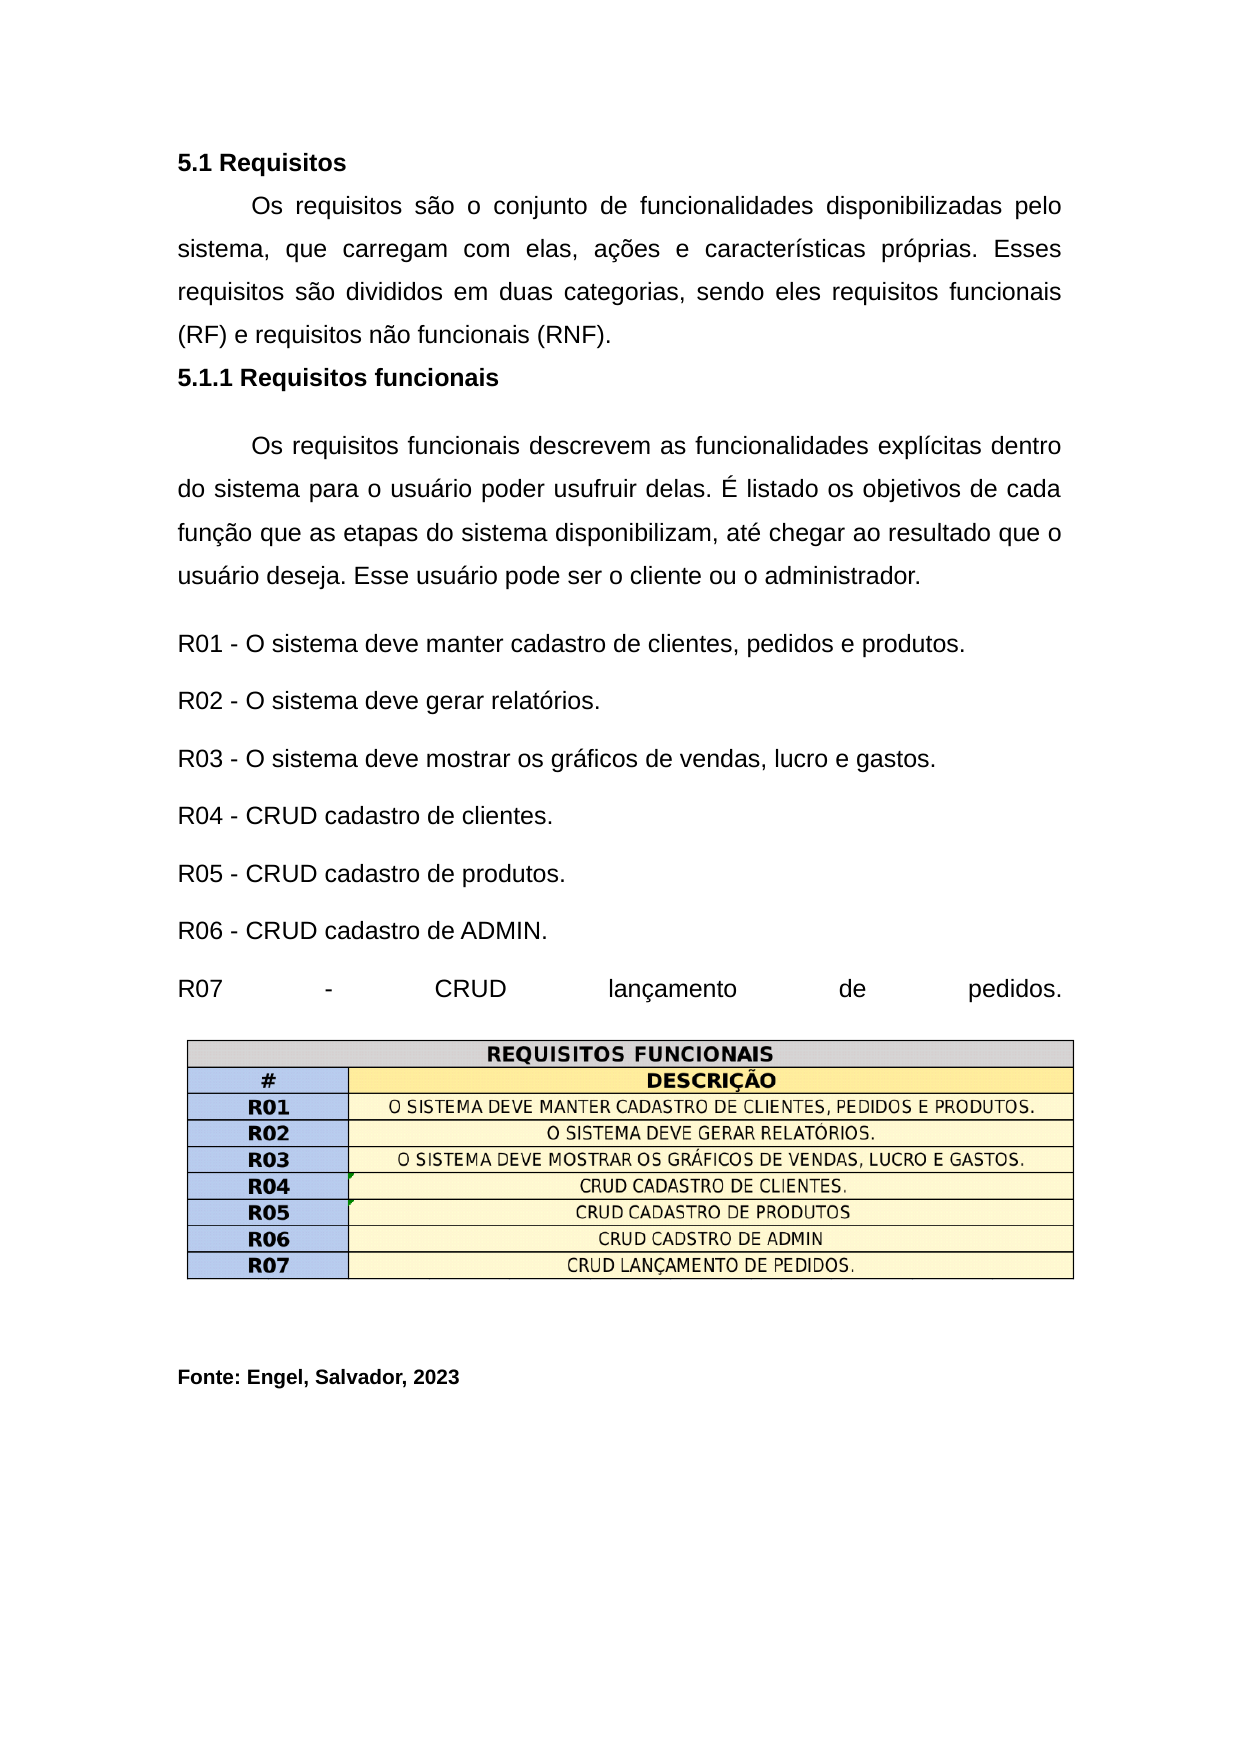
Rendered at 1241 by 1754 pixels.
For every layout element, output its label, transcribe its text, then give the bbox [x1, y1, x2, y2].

text R01 - O sistema deve manter cadastro de clientes, pedidos e produtos. [177, 629, 1063, 658]
text R05 - CRUD cadastro de produtos. [177, 859, 1063, 888]
text Os requisitos funcionais descrevem as funcionalidades explícitas dentro do sistema para o usuário poder usufruir delas. É listado os objetivos de cada função que as etapas do sistema disponibilizam, até chegar ao resultado que o usuário deseja. Esse usuário pode ser o cliente ou o administrador. [177, 431, 1063, 589]
text R04 - CRUD cadastro de clientes. [177, 801, 1063, 830]
text Fonte: Engel, Salvador, 2023 [177, 1365, 1063, 1389]
text R03 - O sistema deve mostrar os gráficos de vendas, lucro e gastos. [177, 744, 1063, 773]
text R06 - CRUD cadastro de ADMIN. [177, 916, 1063, 945]
text 5.1 Requisitos [177, 148, 1063, 176]
text Os requisitos são o conjunto de funcionalidades disponibilizadas pelo sistema, que carregam com elas, ações e características próprias. Esses requisitos são divididos em duas categorias, sendo eles requisitos funcionais (RF) e requisitos não funcionais (RNF). [177, 191, 1063, 349]
text R02 - O sistema deve gerar relatórios. [177, 686, 1063, 715]
text R07 - CRUD lançamento de pedidos. [177, 974, 1063, 1030]
text 5.1.1 Requisitos funcionais [177, 363, 1063, 392]
